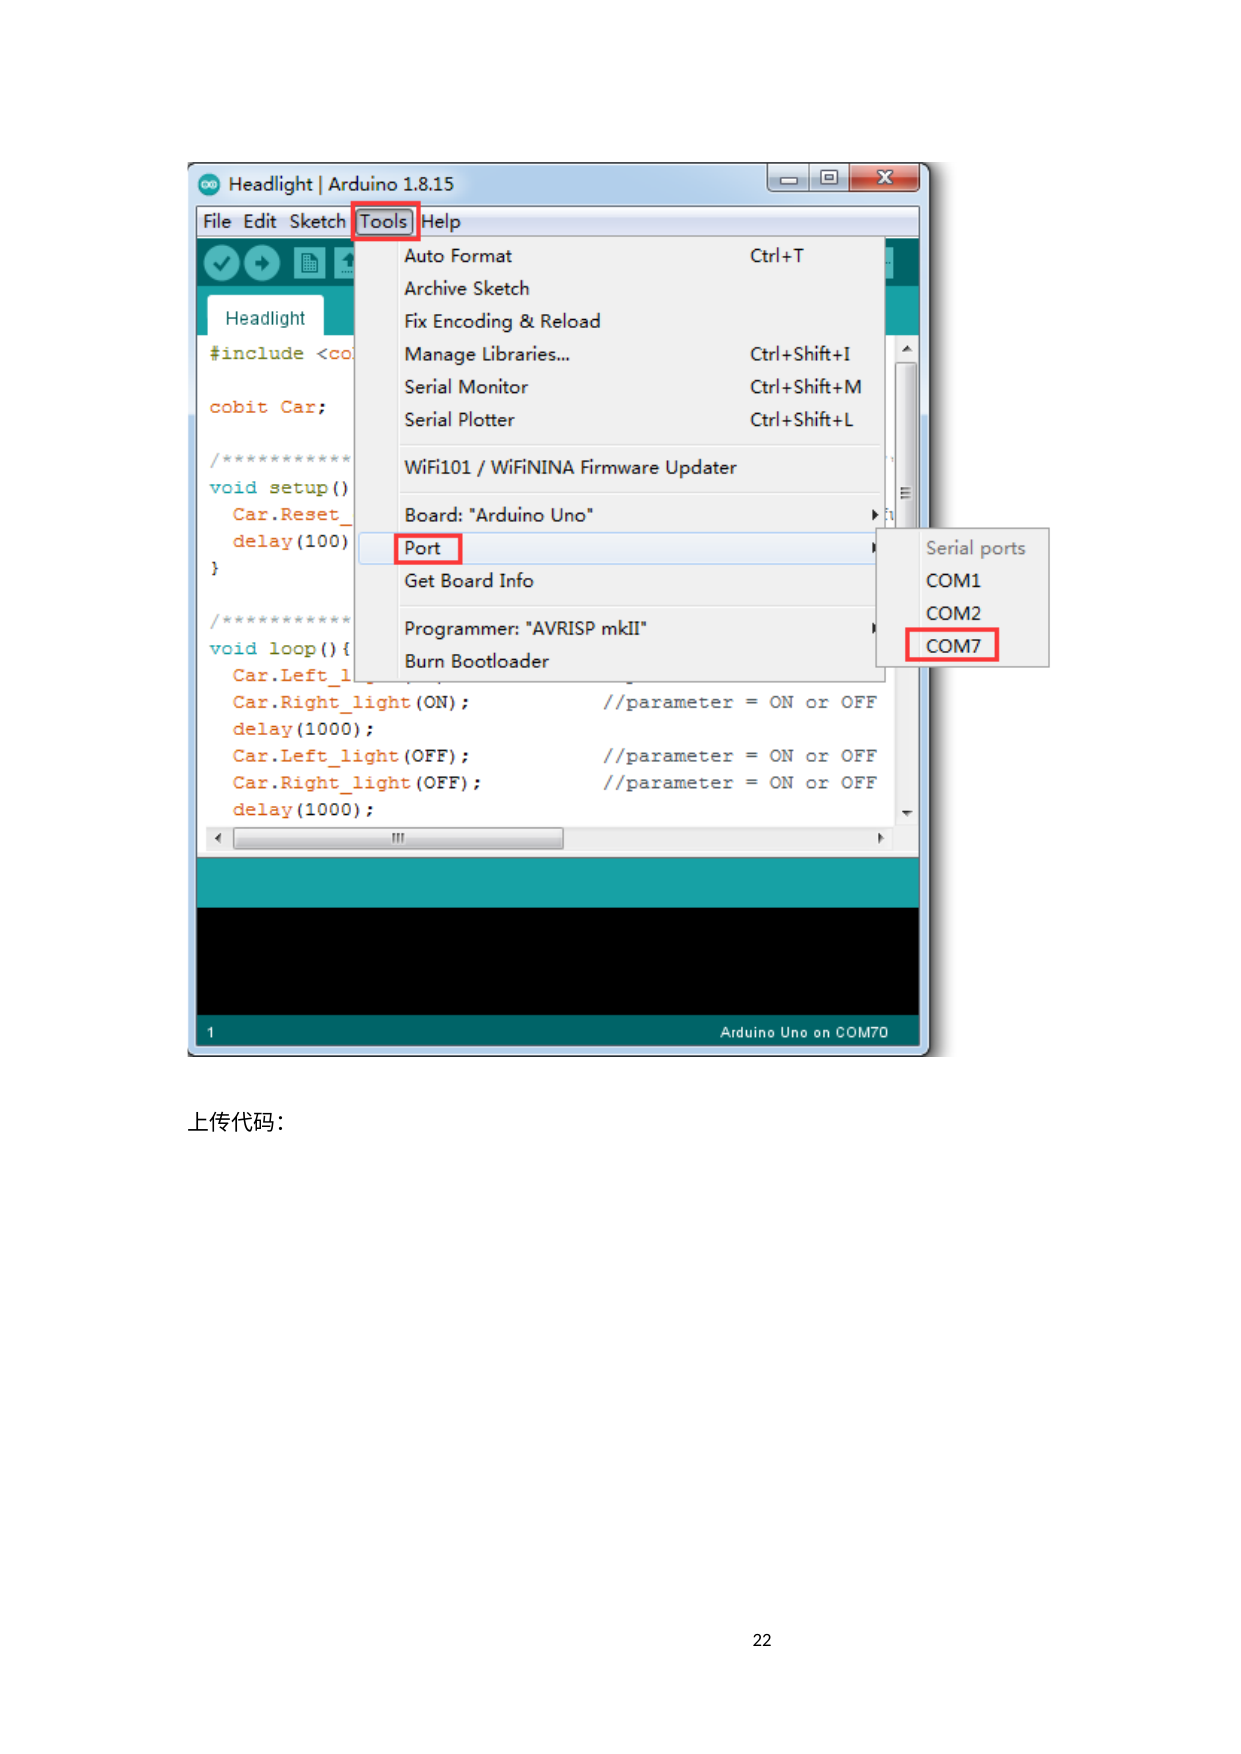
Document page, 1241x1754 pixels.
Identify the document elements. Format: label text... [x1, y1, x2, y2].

picture [187, 162, 1053, 1057]
text 上传代码： [187, 1104, 1053, 1137]
